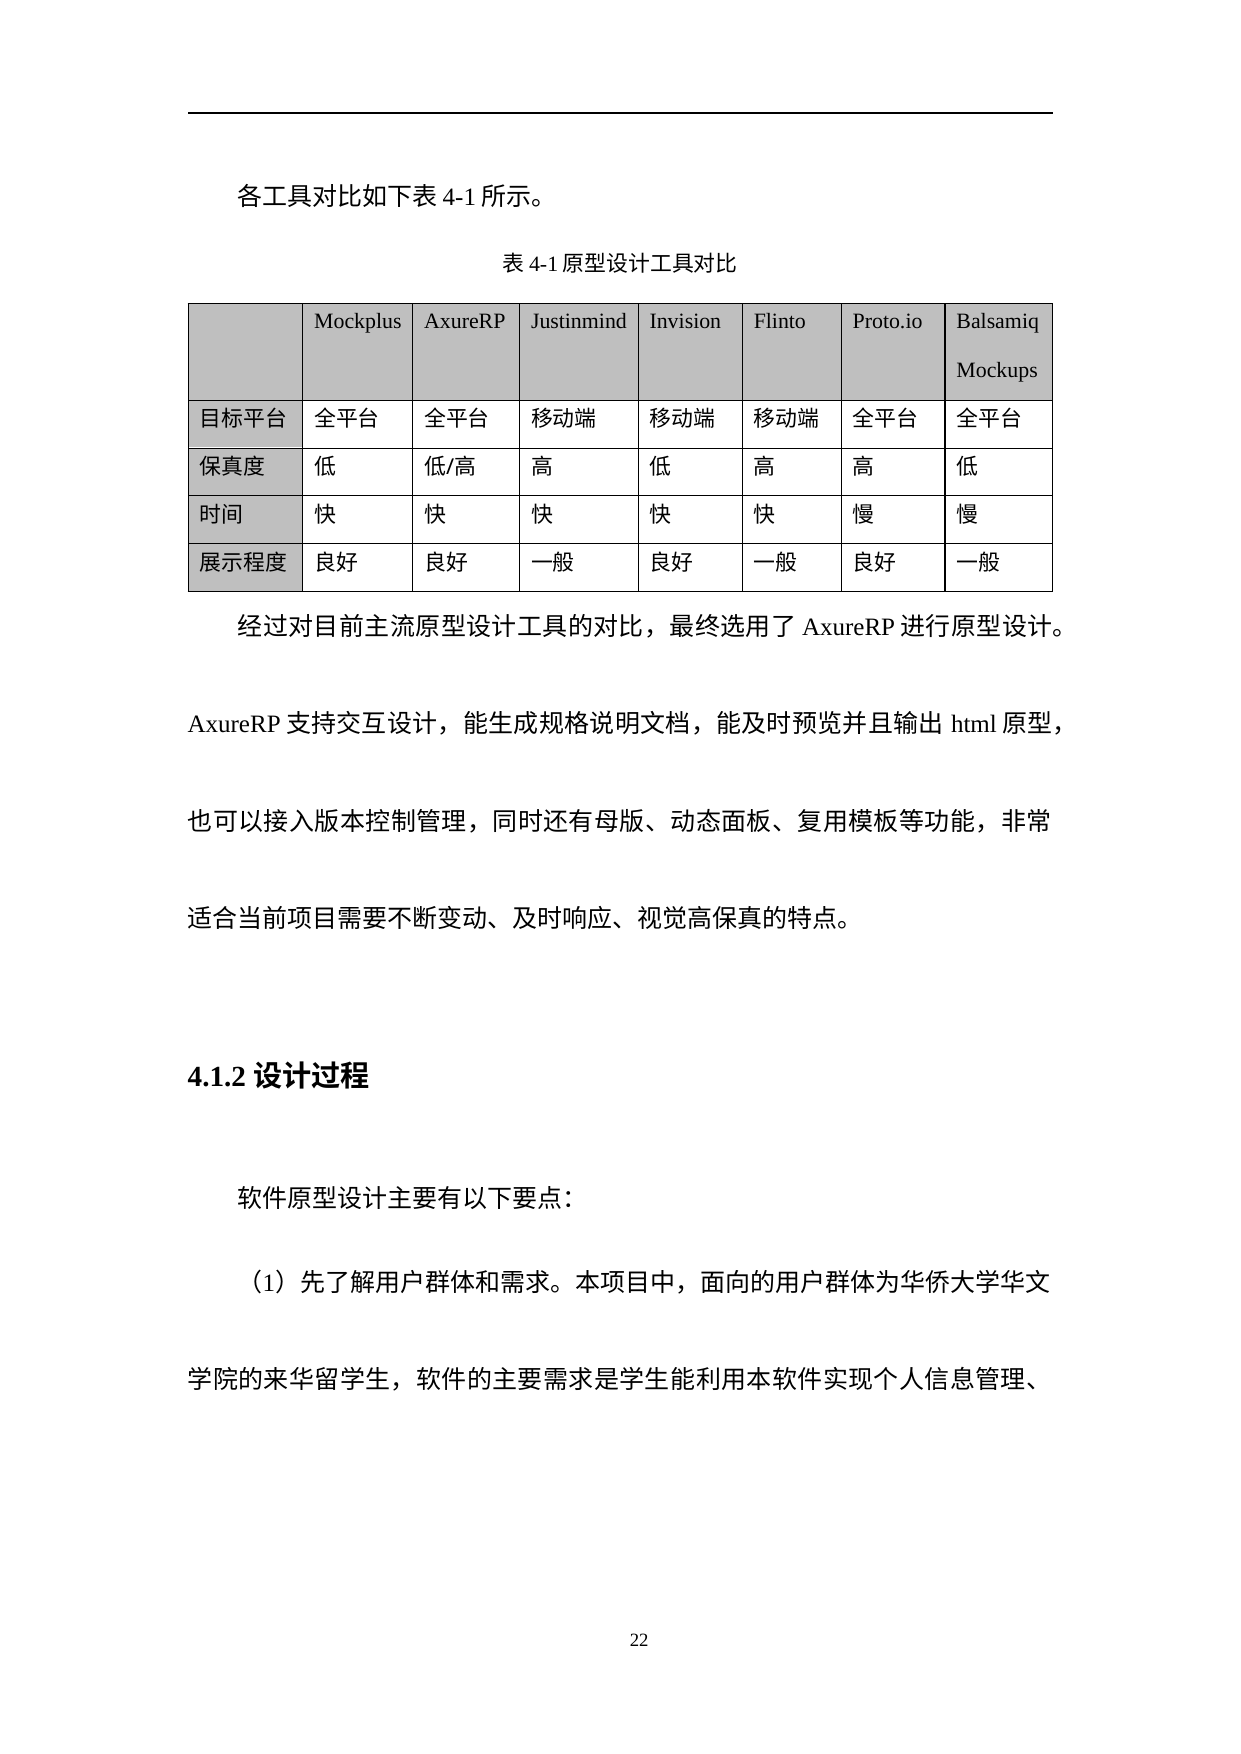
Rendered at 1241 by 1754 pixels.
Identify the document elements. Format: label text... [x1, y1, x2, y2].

table_cell 快 [303, 496, 412, 543]
table_header [189, 304, 302, 400]
table_cell 低/高 [413, 449, 519, 495]
table_cell 一般 [946, 544, 1052, 591]
table_cell 时间 [189, 496, 302, 543]
table_header Proto.io [842, 304, 944, 400]
table_cell 移动端 [639, 401, 742, 447]
table_header Justinmind [520, 304, 638, 400]
table_cell 移动端 [743, 401, 841, 447]
table_header AxureRP [413, 304, 519, 400]
table_cell 高 [743, 449, 841, 495]
table_cell 良好 [303, 544, 412, 591]
table_cell 快 [413, 496, 519, 543]
text 各工具对比如下表4-1所示。 [187, 162, 1053, 227]
text 软件原型设计主要有以下要点： [187, 1164, 1053, 1229]
table_cell 快 [639, 496, 742, 543]
table_cell 良好 [842, 544, 944, 591]
text 经过对目前主流原型设计工具的对比，最终选用了AxureRP进行原型设计。AxureRP支持交互设计，能生成规格说明文档，能及时预览并且输出html原型，也可以接入版本控制管理，同时还有母版、动态面板、复用模板等功能，非常适合当前项目需要不断变动、及时响应、视觉高保真的特点。 [187, 592, 1053, 949]
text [187, 1248, 1053, 1410]
table_cell 全平台 [303, 401, 412, 447]
table_cell 慢 [842, 496, 944, 543]
table_header Invision [639, 304, 742, 400]
table_cell 慢 [946, 496, 1052, 543]
table_cell 低 [639, 449, 742, 495]
table_cell 全平台 [413, 401, 519, 447]
table_cell 一般 [743, 544, 841, 591]
table_header Balsamiq Mockups [946, 304, 1052, 400]
table_cell 一般 [520, 544, 638, 591]
table_cell 移动端 [520, 401, 638, 447]
table_cell 全平台 [946, 401, 1052, 447]
table_cell 展示程度 [189, 544, 302, 591]
table_cell 高 [842, 449, 944, 495]
table_cell 低 [303, 449, 412, 495]
text 表4-1原型设计工具对比 [187, 245, 1053, 278]
table_cell 快 [520, 496, 638, 543]
table_header Mockplus [303, 304, 412, 400]
table_cell 目标平台 [189, 401, 302, 447]
table_cell 良好 [413, 544, 519, 591]
table_cell 良好 [639, 544, 742, 591]
table_cell 保真度 [189, 449, 302, 495]
table_cell 高 [520, 449, 638, 495]
subtitle 4.1.2 设计过程 [187, 1042, 1053, 1107]
table_cell 全平台 [842, 401, 944, 447]
table_header Flinto [743, 304, 841, 400]
table_cell 低 [946, 449, 1052, 495]
table_cell 快 [743, 496, 841, 543]
